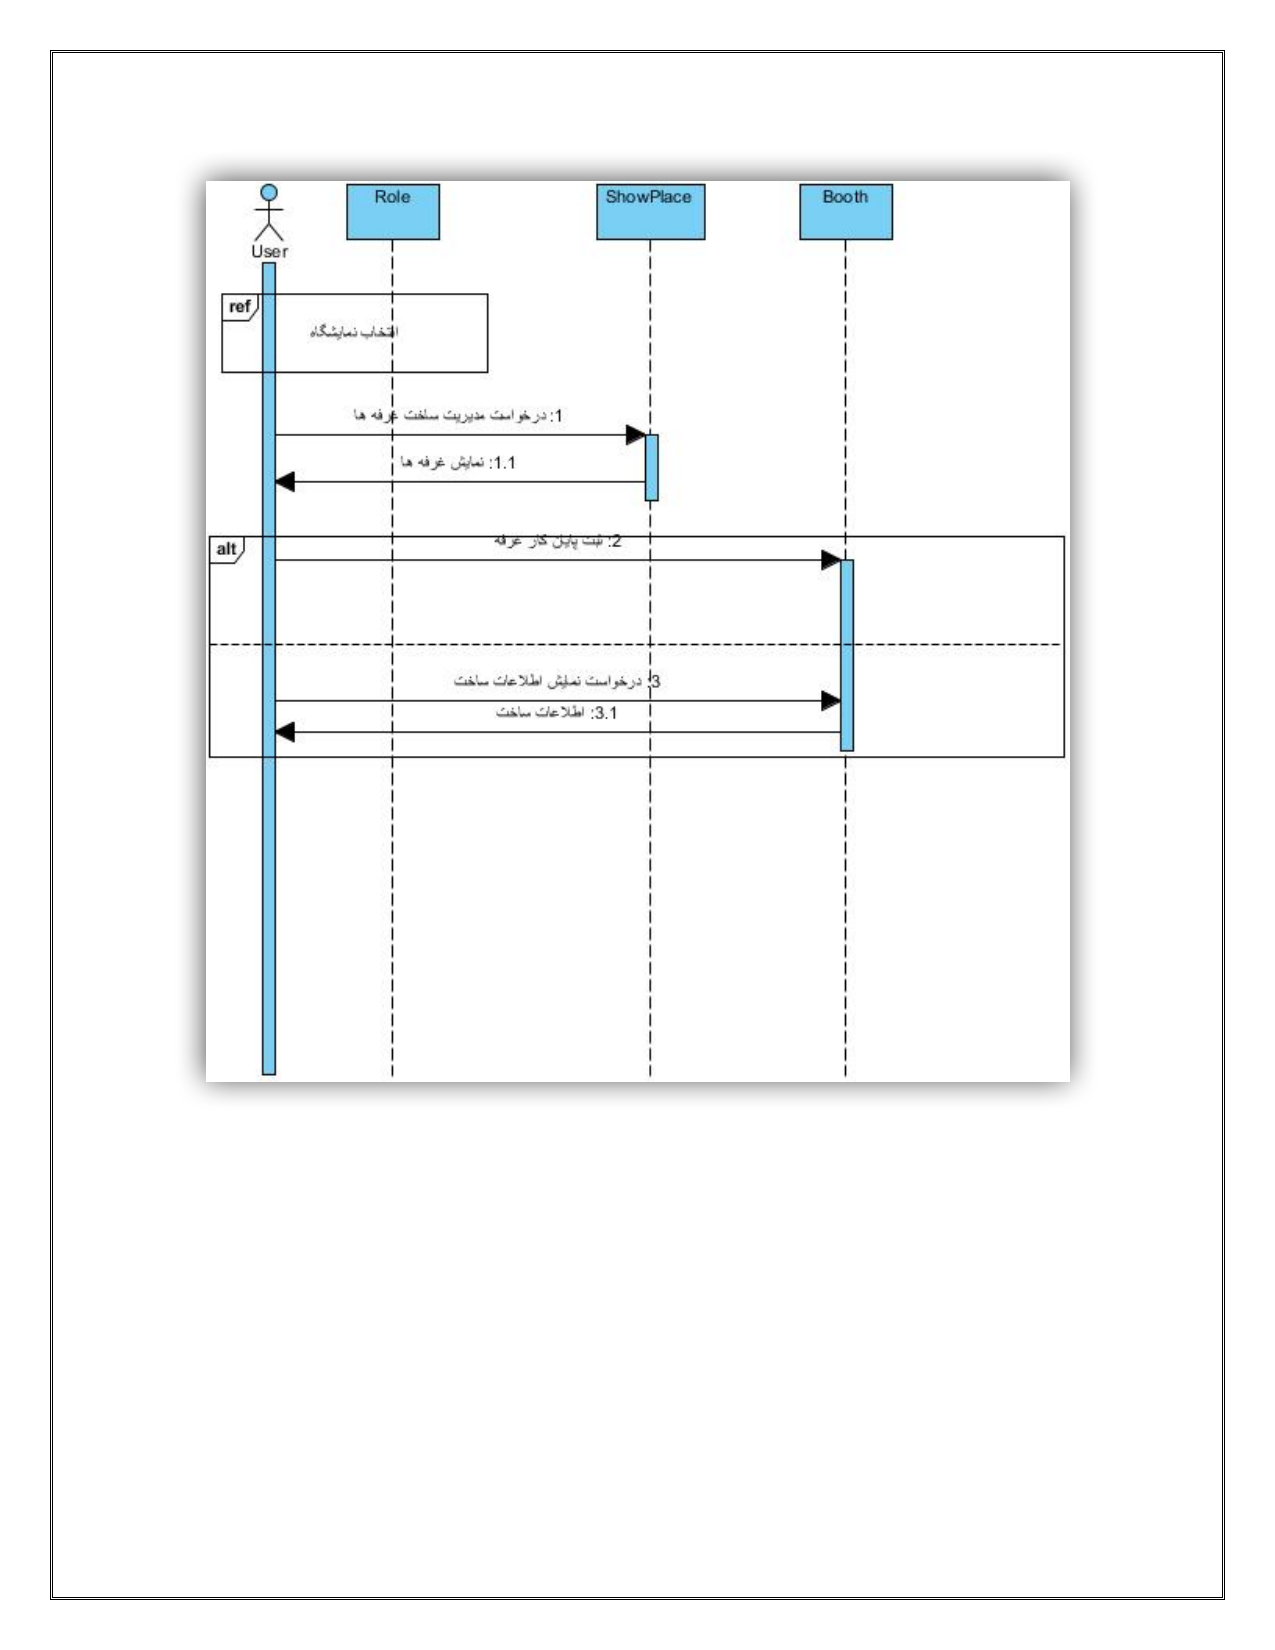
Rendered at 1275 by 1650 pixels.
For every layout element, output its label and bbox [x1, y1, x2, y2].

picture [206, 181, 1070, 1082]
